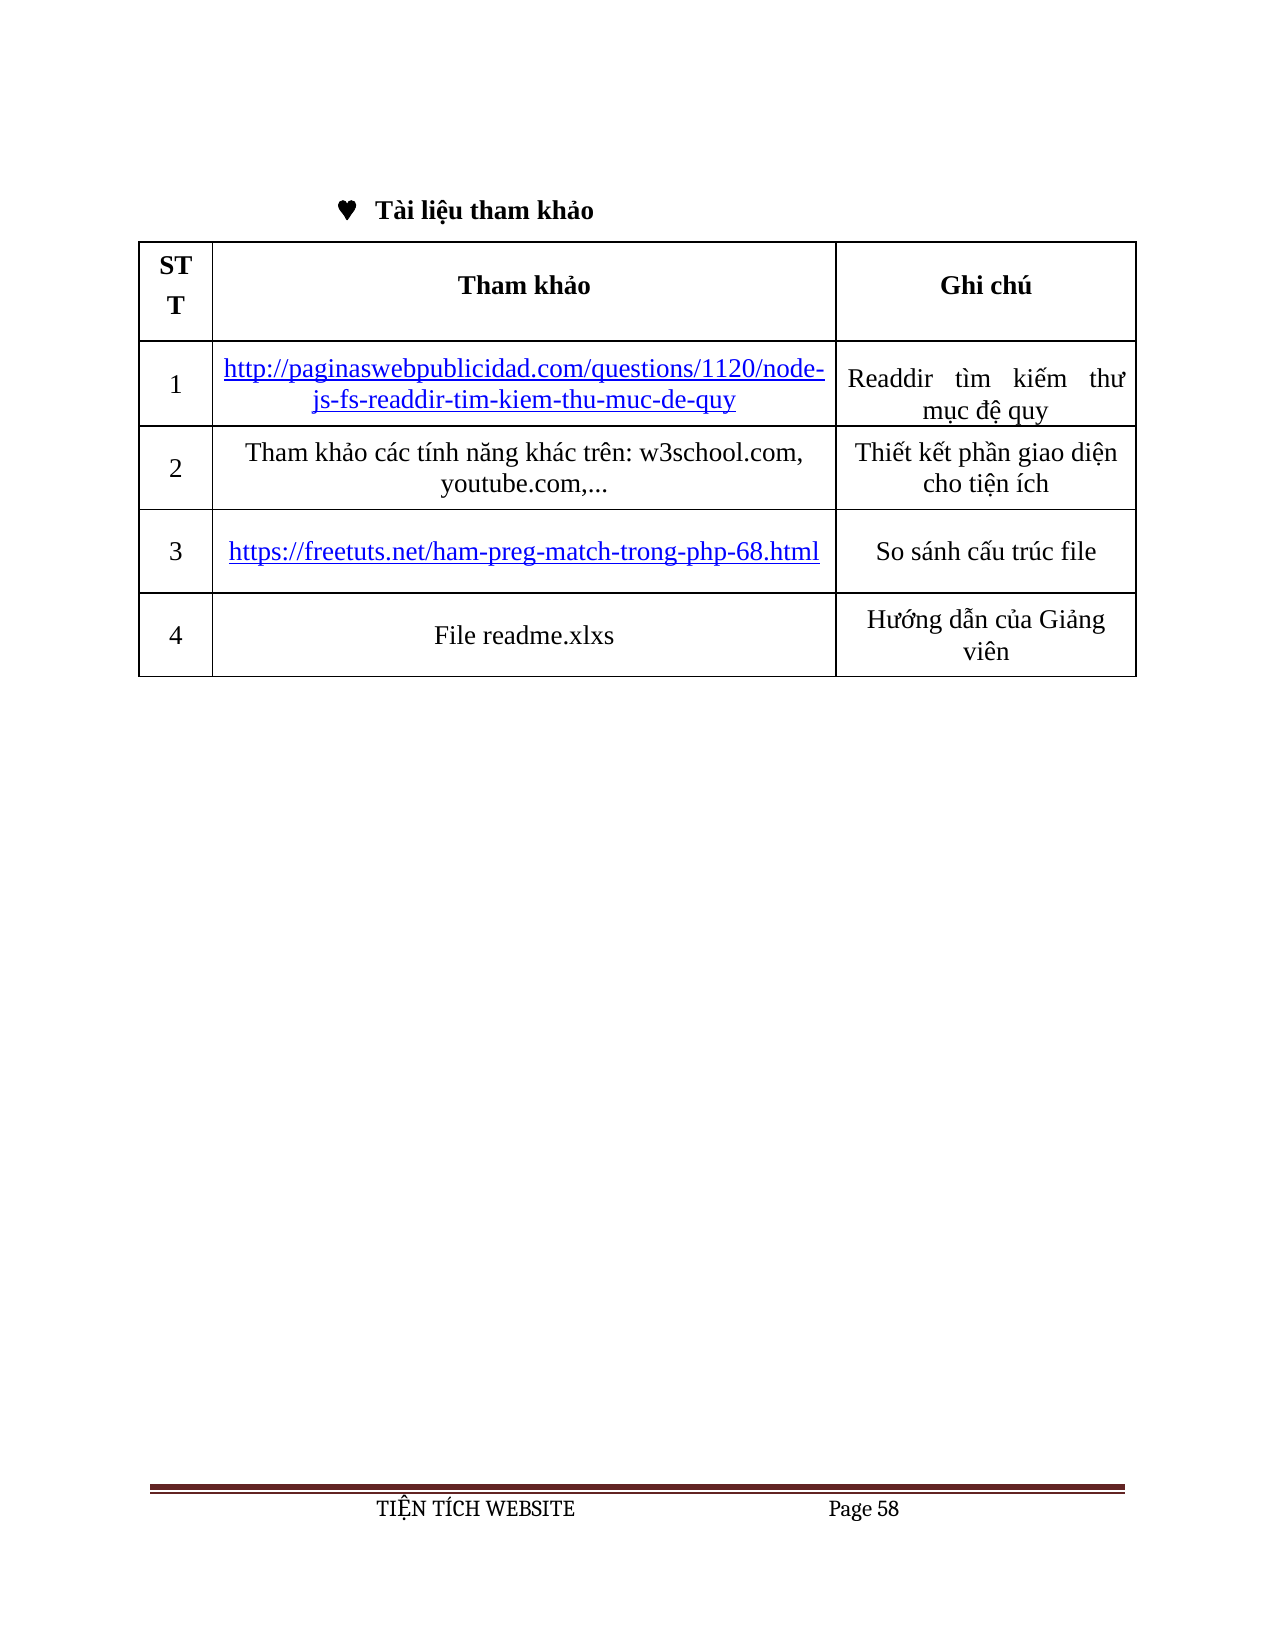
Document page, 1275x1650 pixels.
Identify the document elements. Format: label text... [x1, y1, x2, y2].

table_cell Hướng dẫn của Giảng viên [837, 594, 1135, 676]
table_cell Tham khảo các tính năng khác trên: w3school.com, youtube.com,... [213, 427, 835, 508]
table_cell 1 [140, 342, 212, 425]
list Tài liệu tham khảo [337, 194, 1125, 226]
table_cell Readdir tìm kiếm thư mục đệ quy [837, 342, 1135, 425]
table_cell 4 [140, 594, 212, 676]
table_cell So sánh cấu trúc file [837, 510, 1135, 592]
table_cell 3 [140, 510, 212, 592]
table_cell Thiết kết phần giao diện cho tiện ích [837, 427, 1135, 508]
table_cell File readme.xlxs [213, 594, 835, 676]
table_header Ghi chú [837, 243, 1135, 340]
table_cell https://freetuts.net/ham-preg-match-trong-php-68.html [213, 510, 835, 592]
table_header Tham khảo [213, 243, 835, 340]
table_cell http://paginaswebpublicidad.com/questions/1120/node-js-fs-readdir-tim-kiem-thu-muc-de-quy [213, 342, 835, 425]
table_header STT [140, 243, 212, 340]
table_cell 2 [140, 427, 212, 508]
